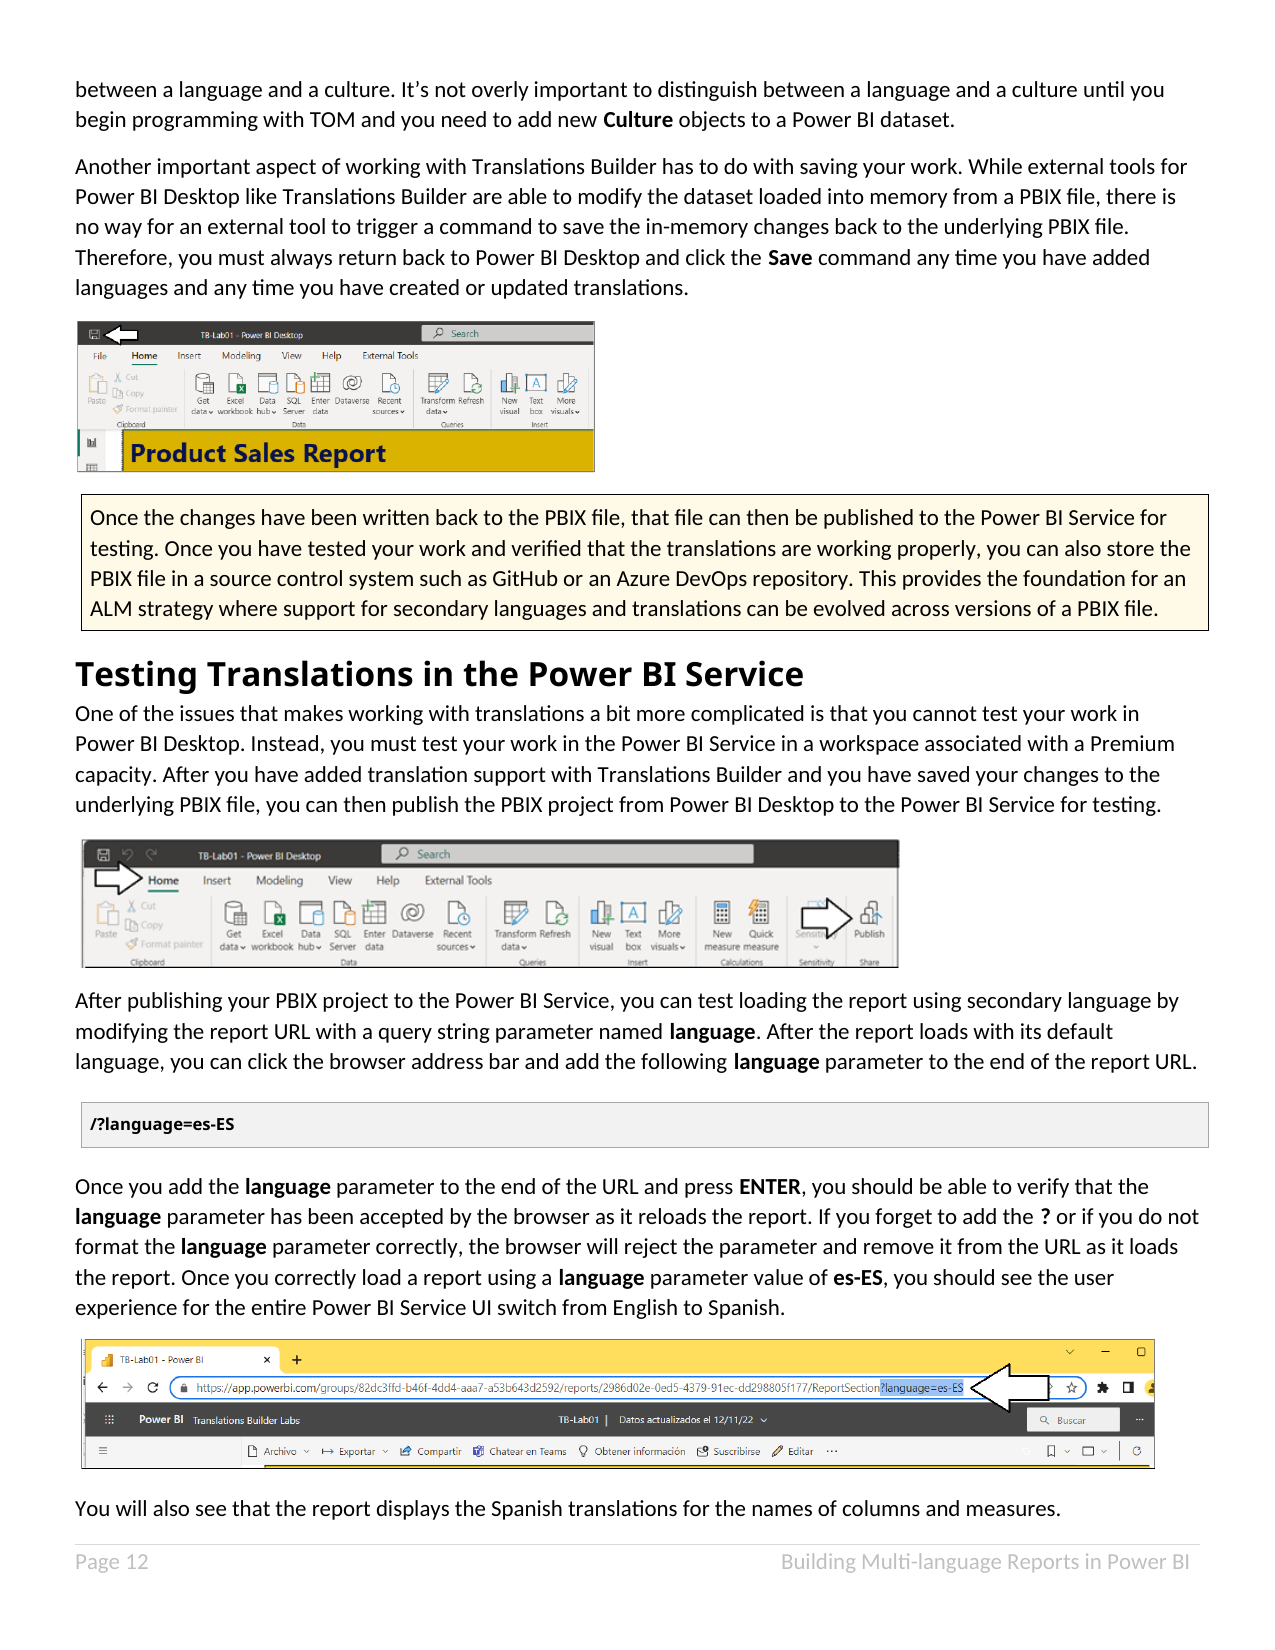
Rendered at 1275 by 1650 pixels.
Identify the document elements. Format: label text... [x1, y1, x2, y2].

text One of the issues that makes working with translations a bit more complicated is that you cannot test your work in Power BI Desktop. Instead, you must test your work in the Power BI Service in a workspace associated with a Premium capacity. After you have added translation support with Translations Builder and you have saved your changes to the underlying PBIX file, you can then publish the PBIX project from Power BI Desktop to the Power BI Service for testing. [75, 699, 1200, 818]
text Once the changes have been written back to the PBIX file, that file can then be published to the Power BI Service for testing. Once you have tested your work and verified that the translations are working properly, you can also store the PBIX file in a source control system such as GitHub or an Azure DevOps repository. This provides the foundation for an ALM strategy where support for secondary languages and translations can be evolved across versions of a PBIX file. [82, 495, 1208, 630]
text Another important aspect of working with Translations Builder has to do with saving your work. While external tools for Power BI Desktop like Translations Builder are able to modify the dataset loaded into memory from a PBIX file, there is no way for an external tool to trigger a command to save the in-memory changes back to the underlying PBIX file. Therefore, you must always return back to Power BI Desktop and click the Save command any time you have added languages and any time you have created or updated translations. [75, 152, 1200, 301]
picture [75, 1339, 1160, 1476]
picture [75, 836, 902, 968]
subtitle Testing Translations in the Power BI Service [75, 650, 1200, 696]
text Once you add the language parameter to the end of the URL and press ENTER, you should be able to verify that the language parameter has been accepted by the browser as it reloads the report. If you forget to add the ? or if you do not format the language parameter correctly, the browser will reject the parameter and remove it from the URL as it loads the report. Once you correctly load a report using a language parameter value of es-ES, you should see the user experience for the entire Power BI Service UI switch from English to Spanish. [75, 1172, 1200, 1321]
list /?language=es-ES [82, 1103, 1208, 1147]
text You will also see that the report displays the Spanish translations for the names of columns and measures. [75, 1494, 1200, 1522]
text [75, 75, 1200, 133]
text After publishing your PBIX project to the Power BI Service, you can test loading the report using secondary language by modifying the report URL with a query string parameter named language. After the report loads with its default language, you can click the browser address bar and add the following language parameter to the end of the report URL. [75, 987, 1200, 1075]
picture [75, 319, 599, 476]
